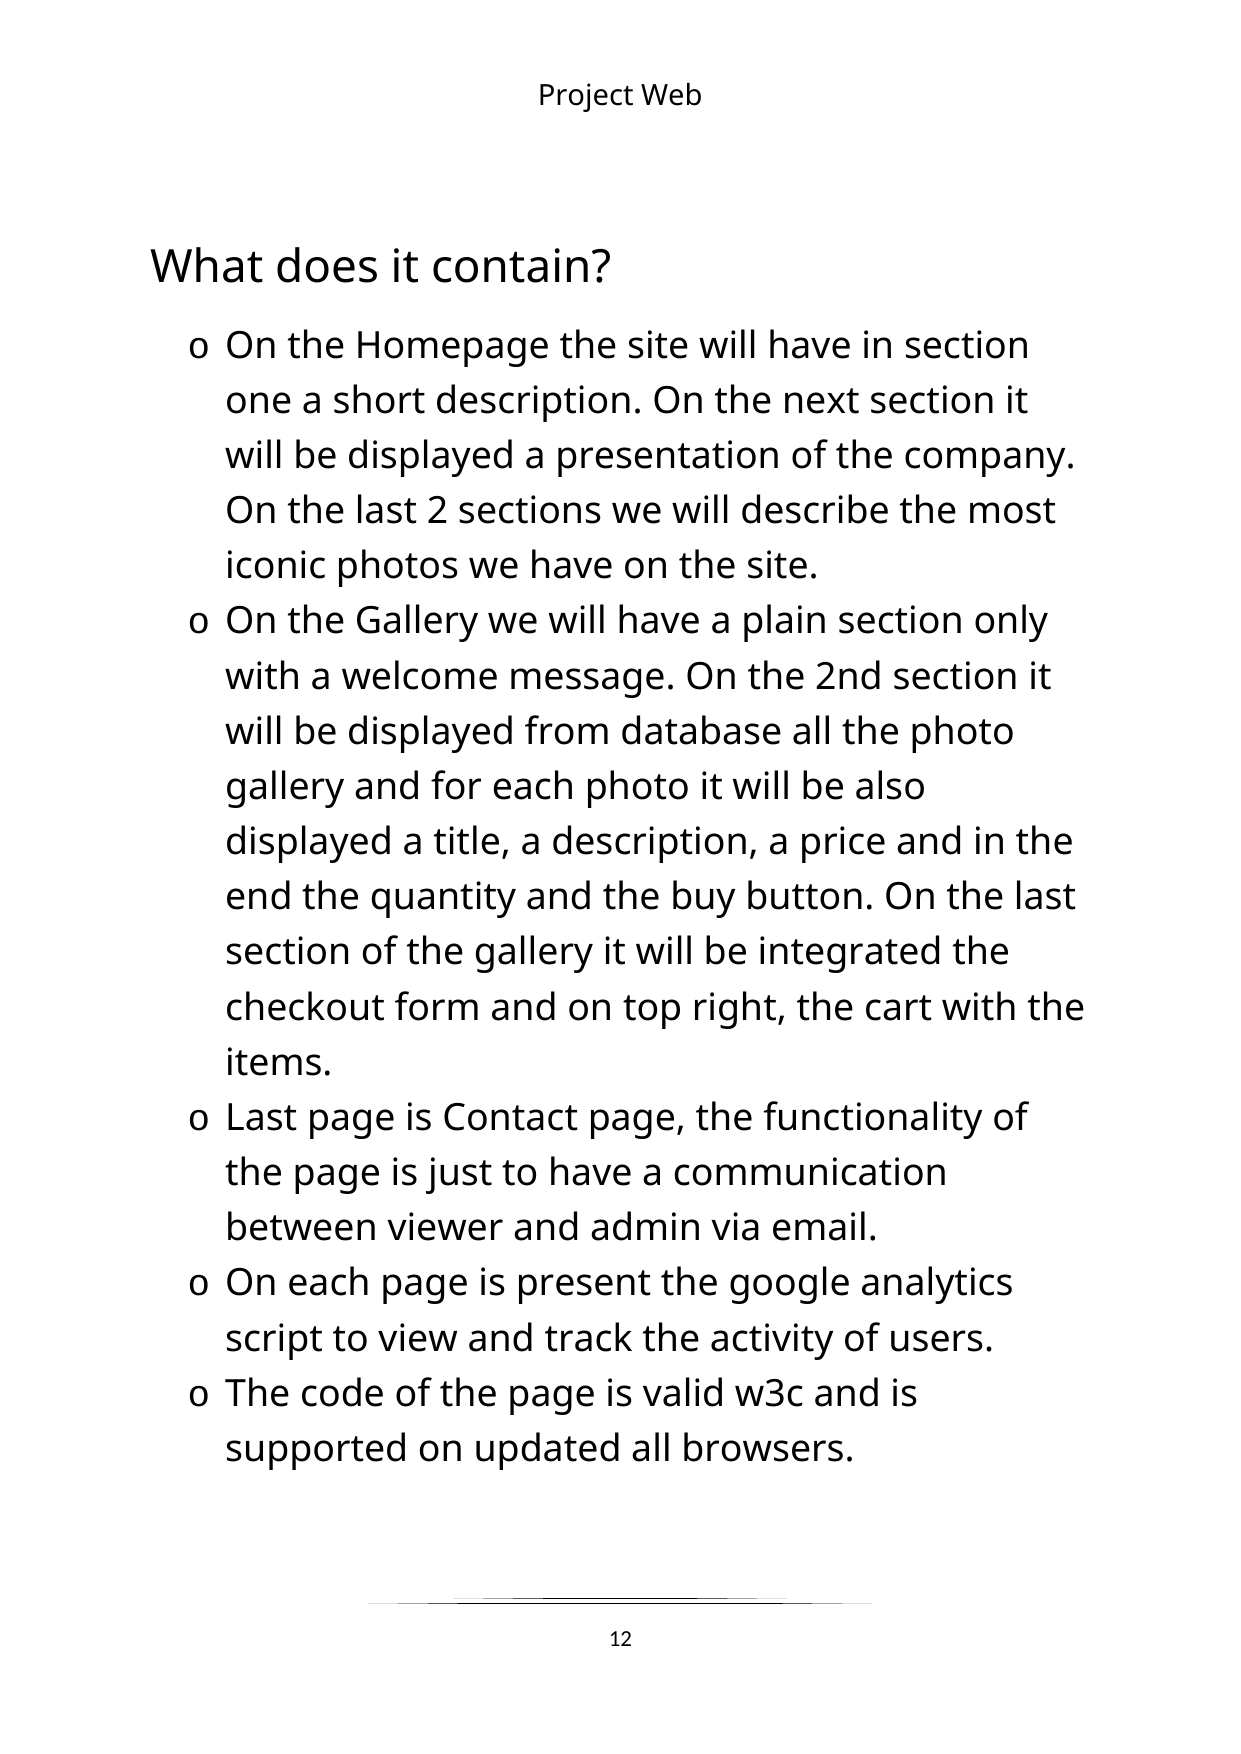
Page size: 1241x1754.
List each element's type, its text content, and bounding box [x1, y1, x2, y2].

list On each page is present the google analytics script to view and track the activity of users. [187, 1256, 1090, 1362]
list On the Gallery we will have a plain section only with a welcome message. On the 2nd section it will be displayed from database all the photo gallery and for each photo it will be also displayed a title, a description, a price and in the end the quantity and the buy button. On the last section of the gallery it will be integrated the checkout form and on top right, the cart with the items. [187, 594, 1090, 1086]
text What does it contain? [150, 234, 1090, 296]
list On the Homepage the site will have in section one a short description. On the next section it will be displayed a presentation of the company. On the last 2 sections we will describe the most iconic photos we have on the site. [187, 318, 1090, 590]
list The code of the page is valid w3c and is supported on updated all browsers. [187, 1366, 1090, 1473]
list Last page is Contact page, the functionality of the page is just to have a communication between viewer and admin via email. [187, 1090, 1090, 1252]
